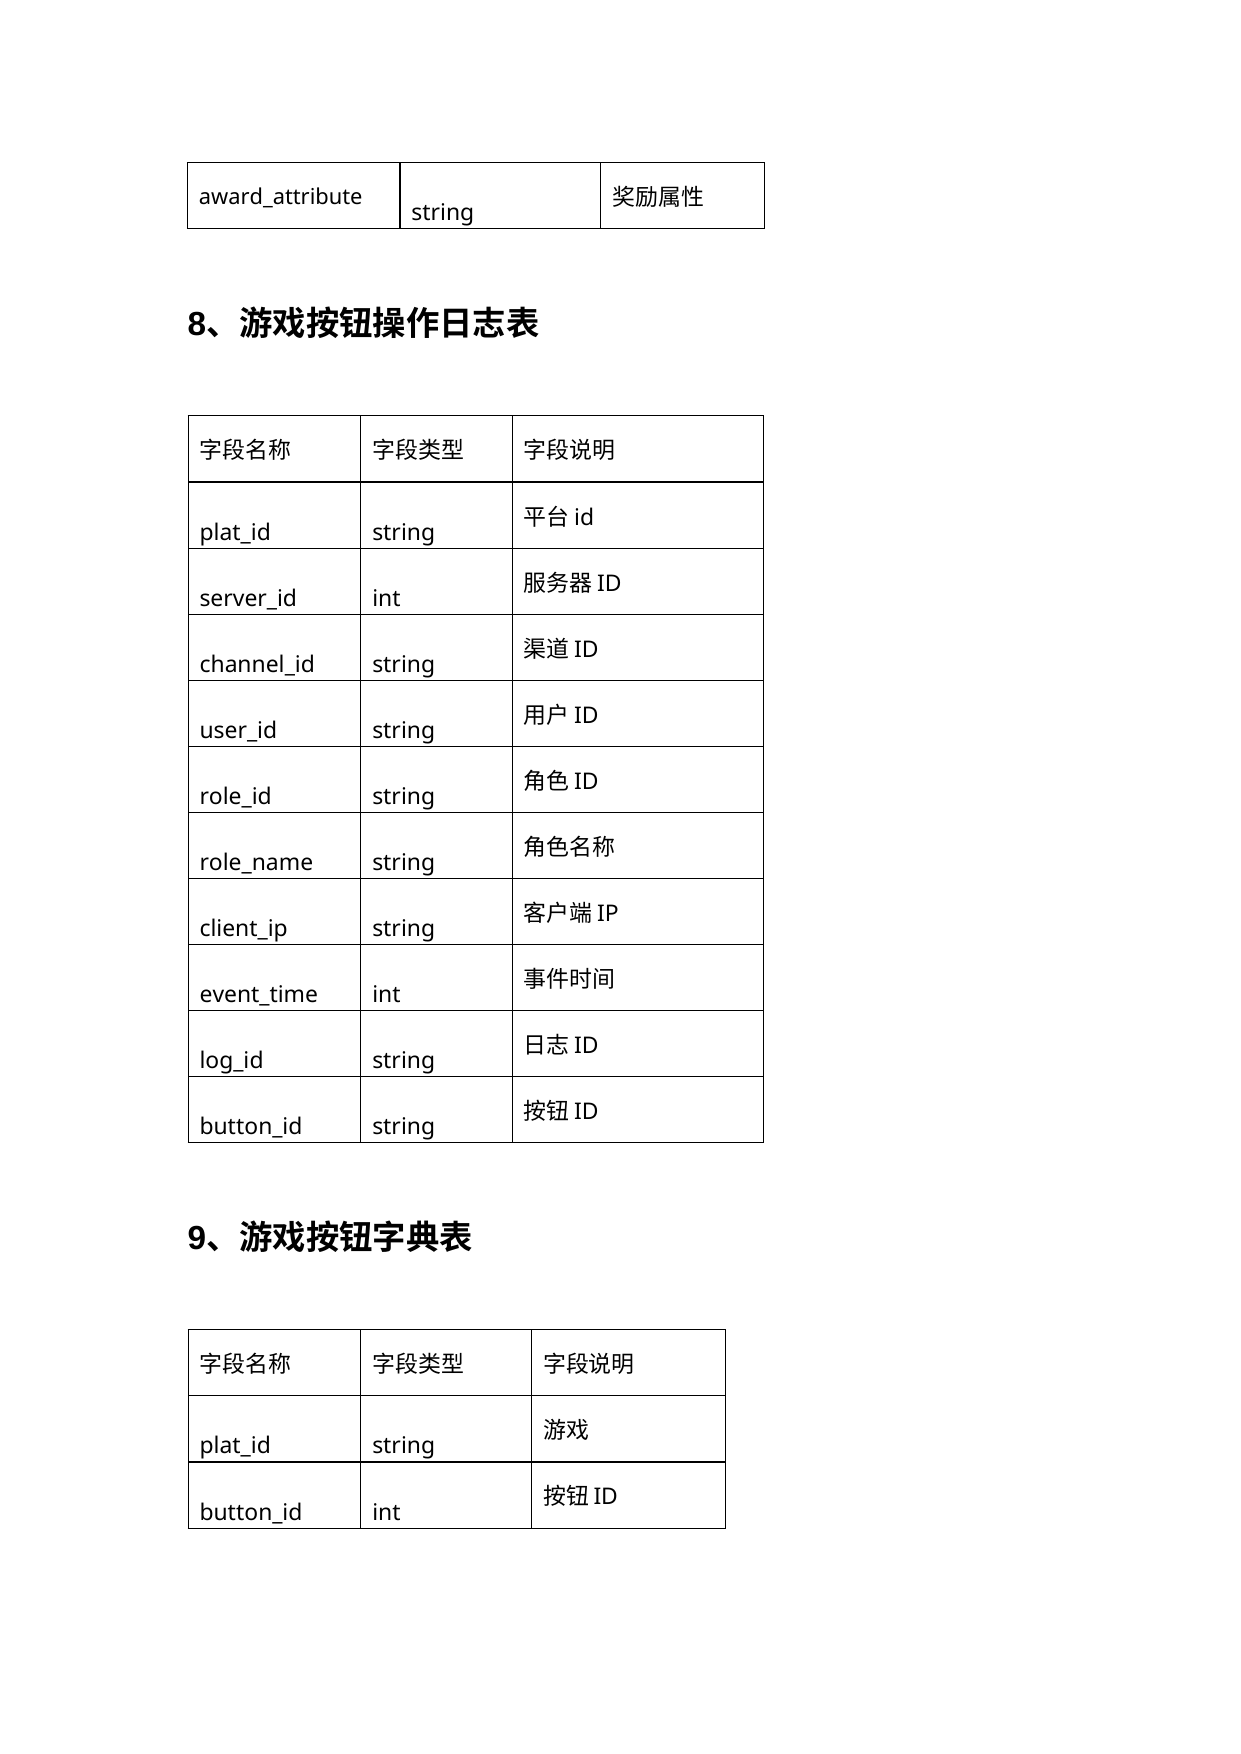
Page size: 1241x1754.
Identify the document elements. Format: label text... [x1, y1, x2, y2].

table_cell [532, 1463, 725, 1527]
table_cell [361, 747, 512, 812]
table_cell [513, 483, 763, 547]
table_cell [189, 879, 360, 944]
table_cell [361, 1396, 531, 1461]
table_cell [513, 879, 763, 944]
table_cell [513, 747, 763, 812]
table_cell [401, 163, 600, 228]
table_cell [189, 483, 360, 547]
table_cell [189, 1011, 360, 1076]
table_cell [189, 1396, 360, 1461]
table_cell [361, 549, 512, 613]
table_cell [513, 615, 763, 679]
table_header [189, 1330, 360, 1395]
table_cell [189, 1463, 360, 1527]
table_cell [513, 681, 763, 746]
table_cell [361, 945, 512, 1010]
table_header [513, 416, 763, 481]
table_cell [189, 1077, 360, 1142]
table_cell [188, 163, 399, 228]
subtitle 8、游戏按钮操作日志表 [187, 289, 1053, 354]
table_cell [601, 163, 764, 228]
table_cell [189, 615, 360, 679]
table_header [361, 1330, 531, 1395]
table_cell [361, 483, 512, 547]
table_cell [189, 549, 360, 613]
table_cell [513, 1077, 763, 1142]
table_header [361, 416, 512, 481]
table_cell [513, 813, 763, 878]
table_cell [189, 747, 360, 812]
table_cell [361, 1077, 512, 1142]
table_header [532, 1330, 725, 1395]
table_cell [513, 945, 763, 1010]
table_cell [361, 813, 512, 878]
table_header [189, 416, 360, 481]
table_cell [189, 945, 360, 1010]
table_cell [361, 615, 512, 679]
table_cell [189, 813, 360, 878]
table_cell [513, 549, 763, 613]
subtitle 9、游戏按钮字典表 [187, 1202, 1053, 1267]
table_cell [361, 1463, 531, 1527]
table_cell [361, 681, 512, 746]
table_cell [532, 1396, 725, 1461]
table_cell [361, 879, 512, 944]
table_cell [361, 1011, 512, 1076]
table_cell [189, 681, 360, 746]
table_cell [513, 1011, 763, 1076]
